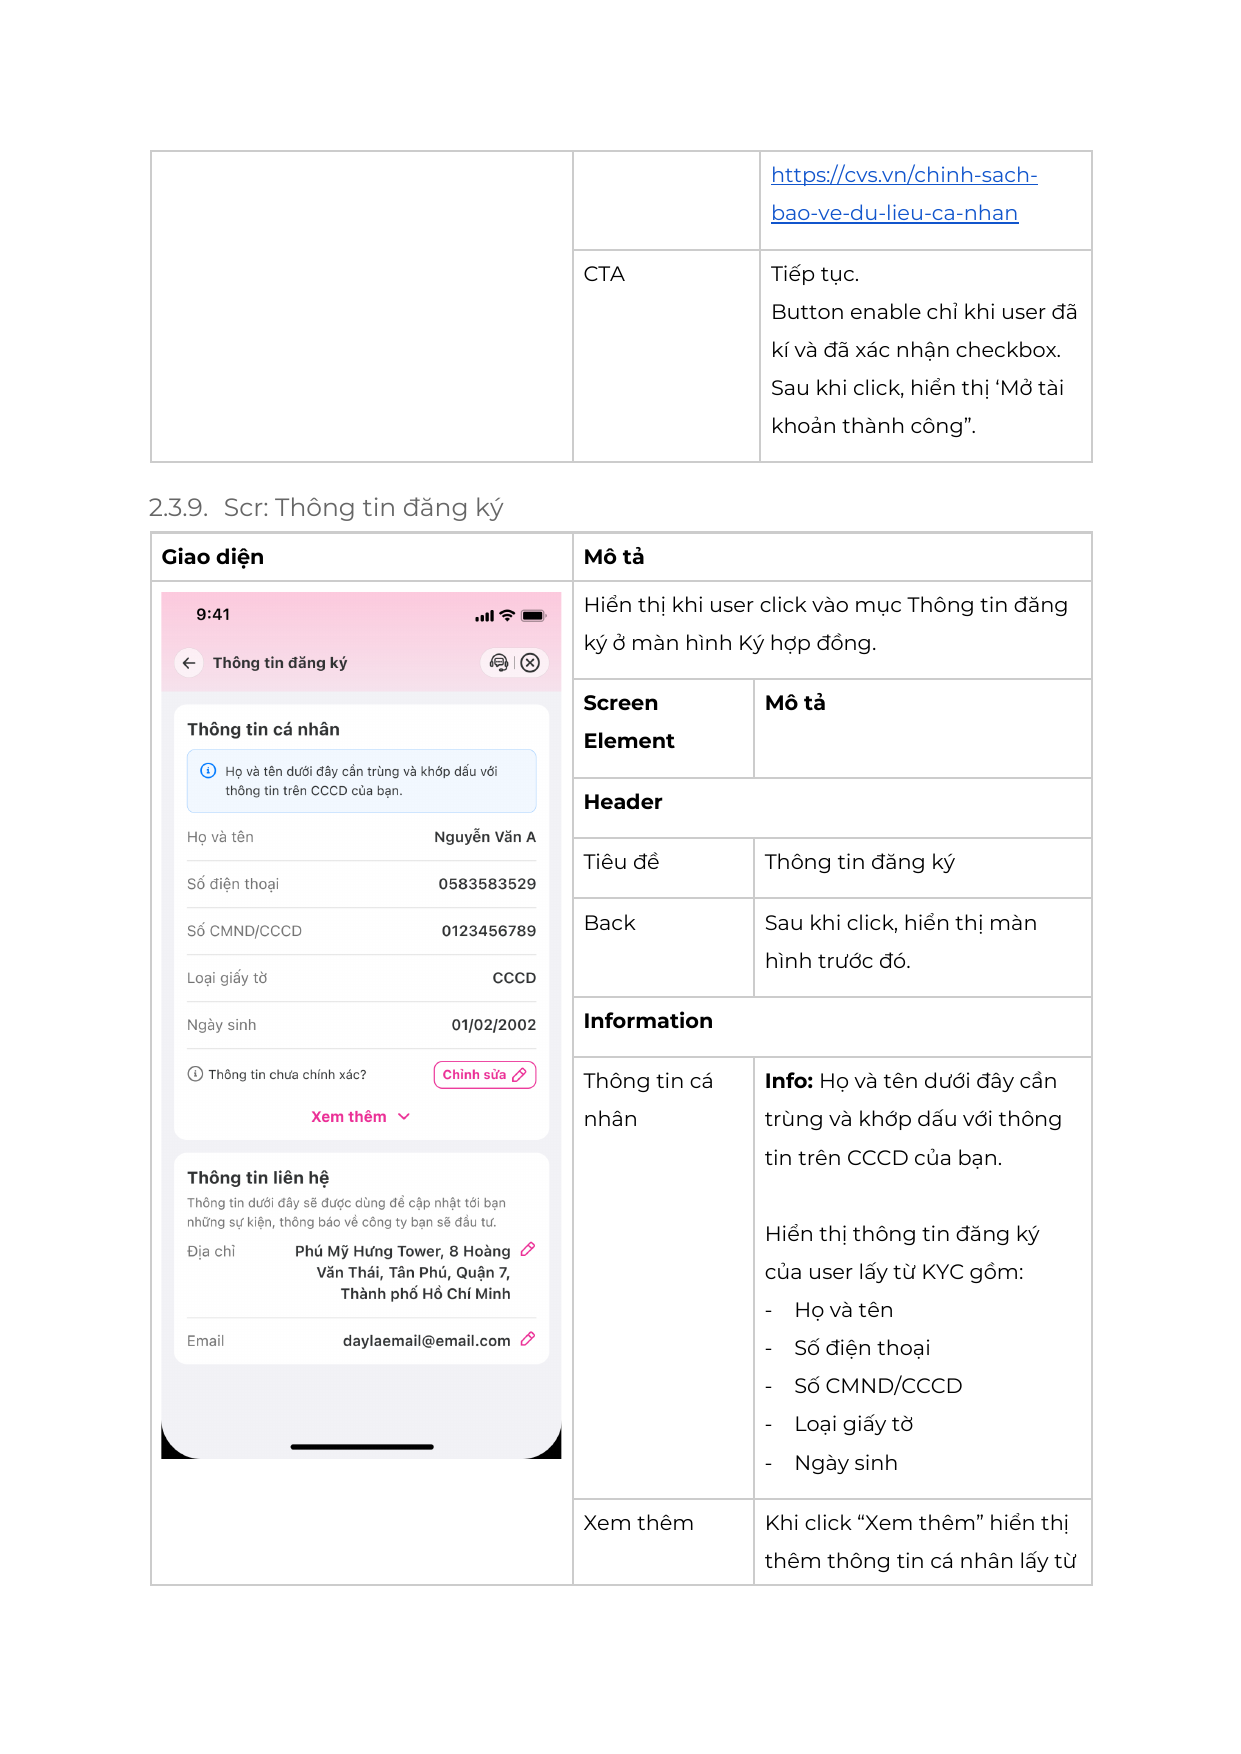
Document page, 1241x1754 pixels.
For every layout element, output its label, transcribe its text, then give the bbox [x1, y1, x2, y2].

table_cell CTA [574, 251, 759, 461]
table_cell Thông tin đăng ký [755, 839, 1091, 897]
subtitle Scr: Thông tin đăng ký [208, 492, 1090, 523]
table_cell Xem thêm [574, 1500, 753, 1584]
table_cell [761, 152, 1091, 248]
table_cell Screen Element [574, 680, 753, 777]
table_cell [574, 152, 759, 248]
table_header Giao diện [152, 534, 572, 580]
table_cell Mô tả [755, 680, 1091, 777]
table_cell Tiêu đề [574, 839, 753, 897]
table_cell Information [574, 998, 1091, 1056]
table_cell Hiển thị khi user click vào mục Thông tin đăng ký ở màn hình Ký hợp đồng. [574, 582, 1091, 678]
table_cell [152, 582, 572, 1584]
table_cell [755, 1500, 1091, 1584]
table_cell Thông tin cá nhân [574, 1058, 753, 1497]
table_cell Sau khi click, hiển thị màn hình trước đó. [755, 899, 1091, 996]
table_cell Back [574, 899, 753, 996]
table_cell Header [574, 779, 1091, 837]
table_cell Tiếp tục. Button enable chỉ khi user đã kí và đã xác nhận checkbox. Sau khi click, hiển thị ‘Mở tài khoản thành công”. [761, 251, 1091, 461]
picture [161, 592, 562, 1459]
table_cell Info: Họ và tên dưới đây cần trùng và khớp dấu với thông tin trên CCCD của bạn. Hiển thị thông tin đăng ký của user lấy từ KYC gồm: Họ và tên Số điện thoại Số CMND/CCCD Loại giấy tờ Ngày sinh [755, 1058, 1091, 1497]
table_header Mô tả [574, 534, 1091, 580]
